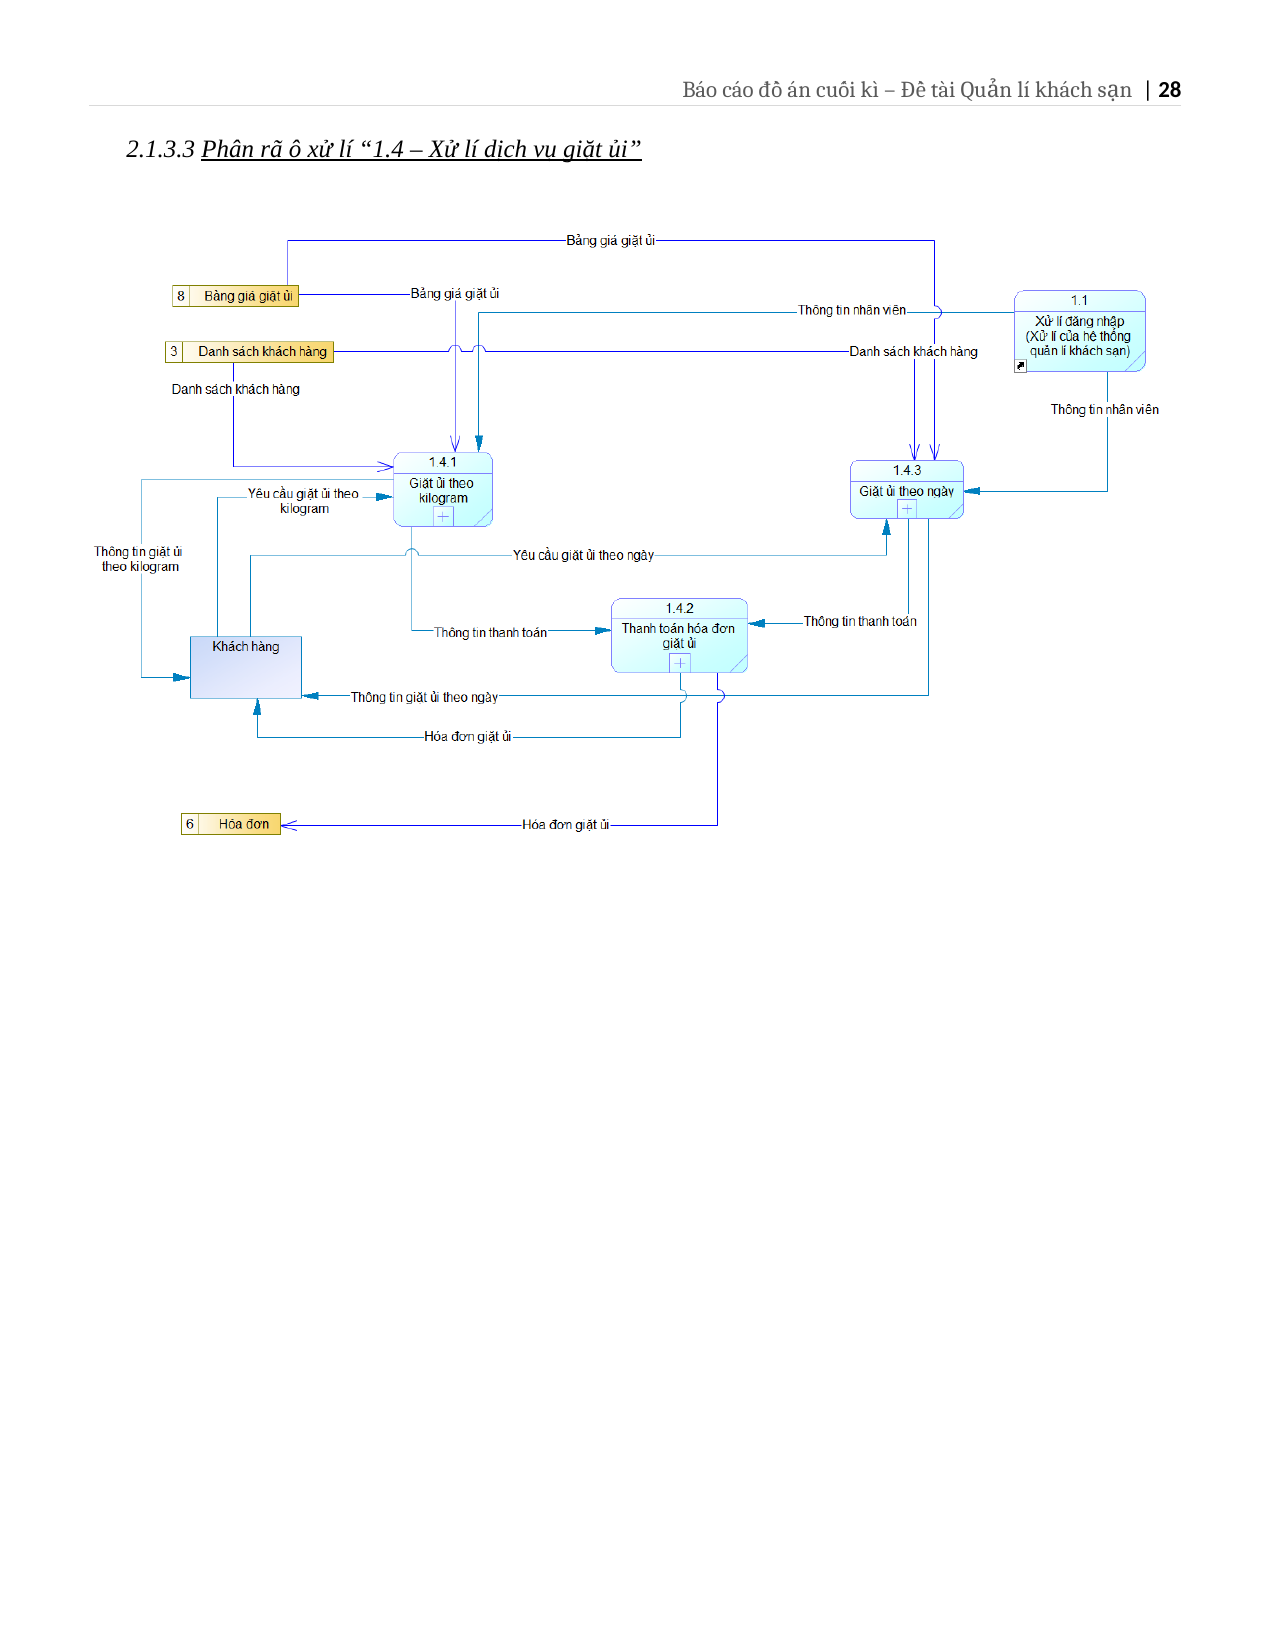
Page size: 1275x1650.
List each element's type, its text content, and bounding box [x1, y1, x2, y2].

picture [88, 208, 1173, 860]
list Phân rã ô xử lí “1.4 – Xử lí dịch vụ giặt ủi” [126, 134, 1181, 163]
